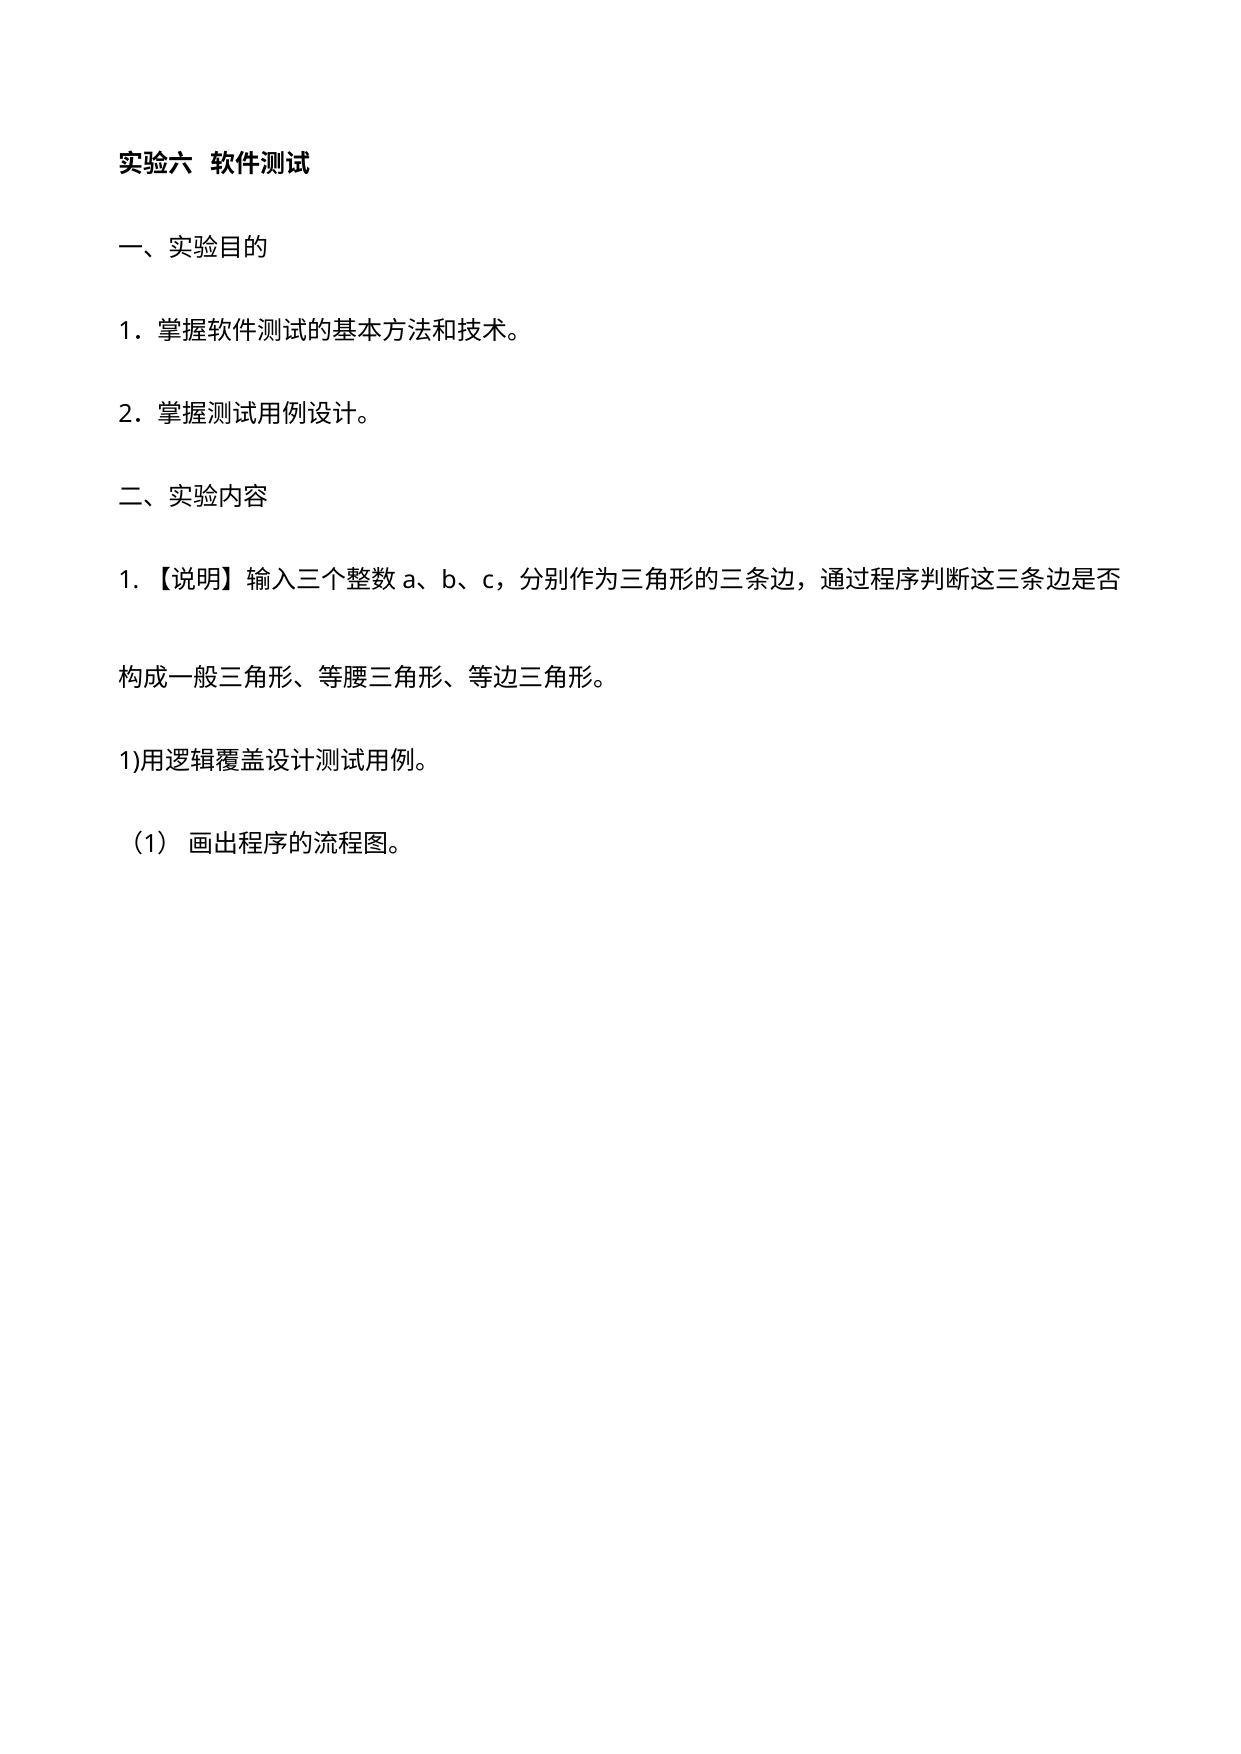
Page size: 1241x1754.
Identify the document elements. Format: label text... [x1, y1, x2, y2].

text 一、实验目的 [118, 213, 1122, 278]
text 2．掌握测试用例设计。 [118, 379, 1122, 444]
text 1)用逻辑覆盖设计测试用例。 [118, 726, 1122, 791]
text 1. 【说明】输入三个整数a、b、c，分别作为三角形的三条边，通过程序判断这三条边是否构成一般三角形、等腰三角形、等边三角形。 [118, 545, 1122, 708]
text （1） 画出程序的流程图。 [118, 809, 1122, 874]
text 1．掌握软件测试的基本方法和技术。 [118, 296, 1122, 361]
text 实验六 软件测试 [118, 129, 1122, 194]
text 二、实验内容 [118, 462, 1122, 527]
